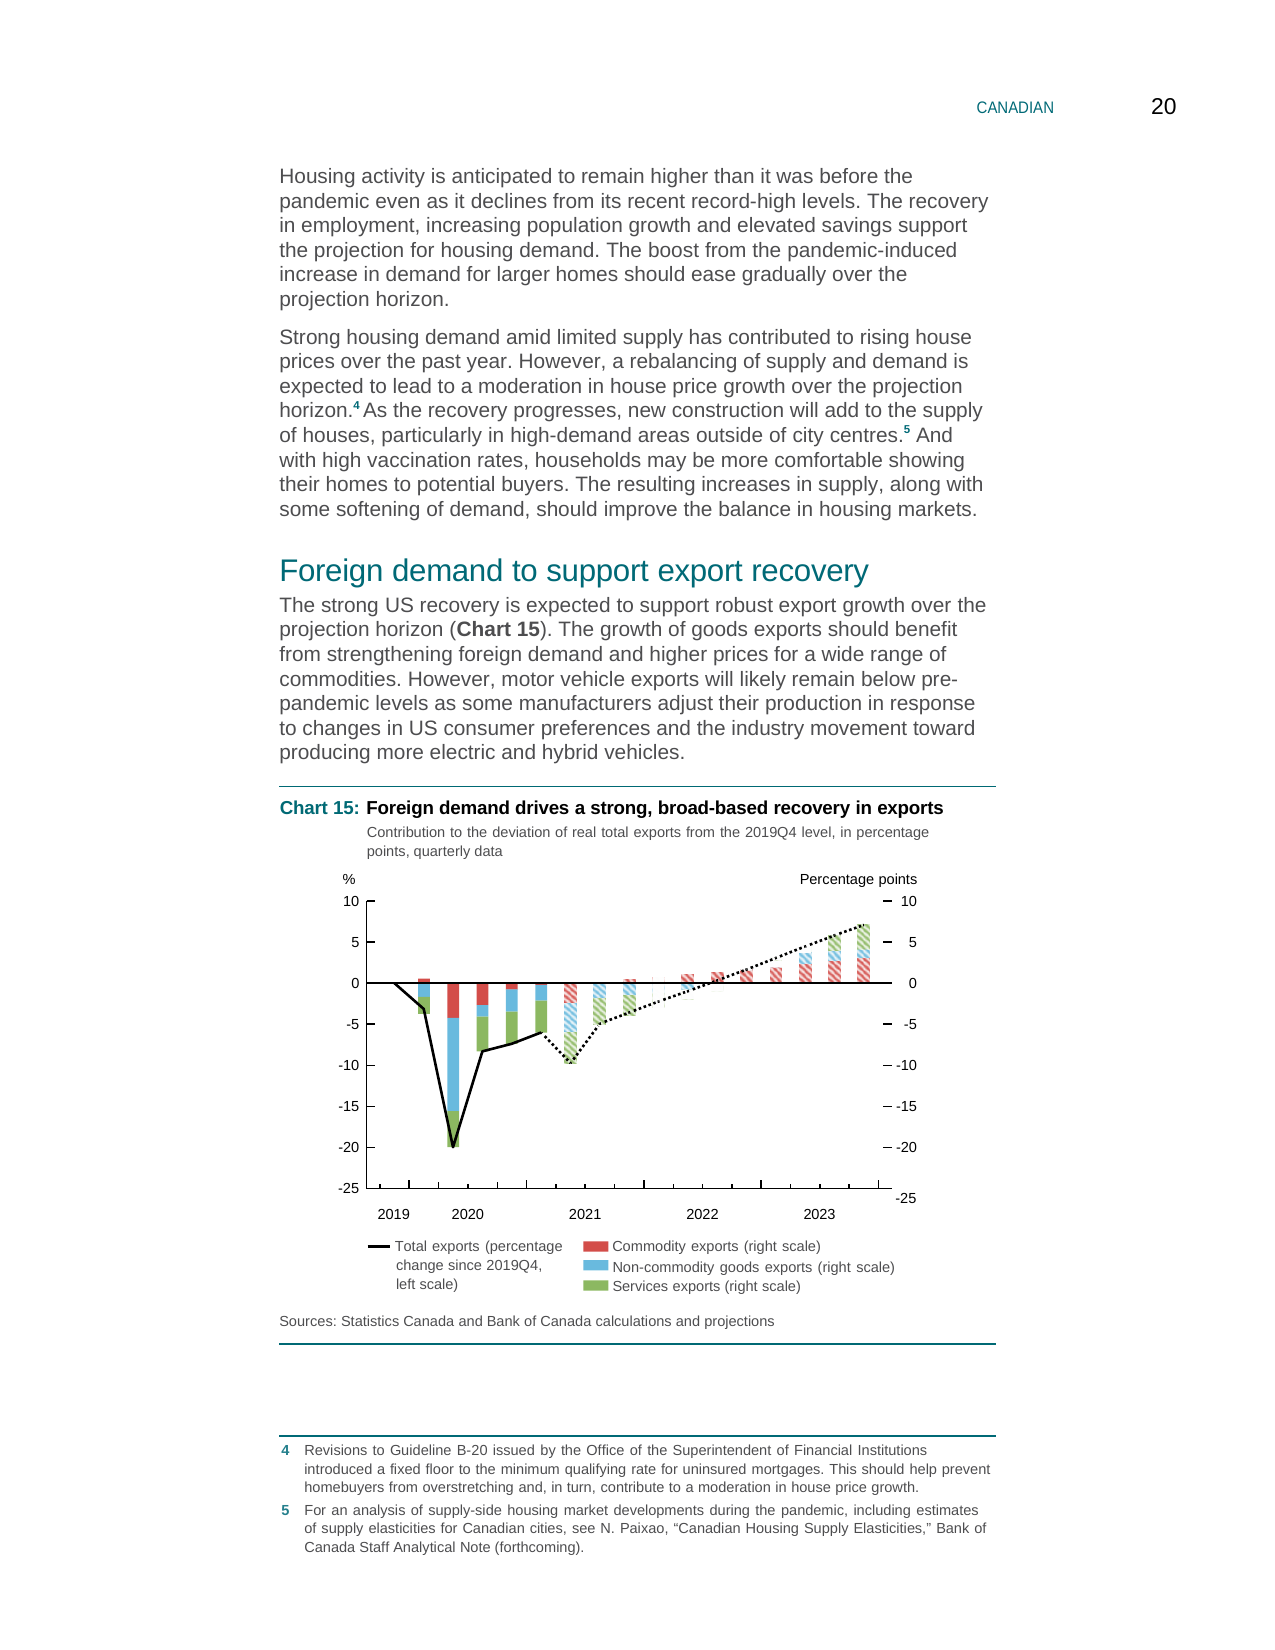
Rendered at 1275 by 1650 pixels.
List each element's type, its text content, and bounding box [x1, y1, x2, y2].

picture [799, 950, 812, 974]
text -20 -20 [69, 1139, 1186, 1156]
text Commodity exports (right scale) [612, 1238, 836, 1255]
picture [770, 957, 782, 974]
text Chart 15: Foreign demand drives a strong, broad-based recovery in exports [279, 797, 1204, 819]
picture [564, 1032, 577, 1057]
picture [564, 991, 577, 1016]
text -25 [69, 1180, 359, 1197]
text 2019 2020 [377, 1206, 564, 1223]
text -15 -15 [69, 1098, 1186, 1114]
subtitle Foreign demand to support export recovery [279, 552, 1204, 587]
list Revisions to Guideline B-20 issued by the Office of the Superintendent of Financial Institutions introduced a fixed floor to the minimum qualifying rate for uninsured mortgages. This should help prevent homebuyers from overstretching and, in turn, contribute to a moderation in house price growth. [281, 1442, 995, 1496]
text -5 -5 [69, 1016, 1194, 1032]
picture [681, 991, 694, 1000]
text % Percentage points [69, 871, 1191, 888]
text change since 2019Q4, left scale) [396, 1257, 544, 1292]
text -10 -10 [69, 1057, 1186, 1073]
picture [857, 924, 870, 933]
picture [652, 991, 665, 1008]
picture [828, 950, 841, 974]
text Housing activity is anticipated to remain higher than it was before the pandemic even as it declines from its recent record-high levels. The recovery in employment, increasing population growth and elevated savings support the projection for housing demand. The boost from the pandemic-induced increase in demand for larger homes should ease gradually over the projection horizon. [279, 164, 991, 311]
picture [593, 991, 606, 1016]
text -25 [895, 1190, 1204, 1207]
text 0 0 [69, 974, 1199, 991]
picture [623, 991, 636, 1016]
picture [857, 950, 870, 974]
text Sources: Statistics Canada and Bank of Canada calculations and projections [279, 1312, 1204, 1329]
text 10 10 [69, 892, 1191, 909]
text Strong housing demand amid limited supply has contributed to rising house prices over the past year. However, a rebalancing of supply and demand is expected to lead to a moderation in house price growth over the projection horizon.4 As the recovery progresses, new construction will add to the supply of houses, particularly in high-demand areas outside of city centres.5 And with high vaccination rates, households may be more comfortable showing their homes to potential buyers. The resulting increases in supply, along with some softening of demand, should improve the balance in housing markets. [279, 324, 989, 521]
text 5 5 [69, 933, 1199, 950]
text Non-commodity goods exports (right scale) Services exports (right scale) [612, 1259, 949, 1294]
list For an analysis of supply-side housing market developments during the pandemic, including estimates of supply elasticities for Canadian cities, see N. Paixao, “Canadian Housing Supply Elasticities,” Bank of Canada Staff Analytical Note (forthcoming). [281, 1502, 991, 1555]
text Total exports (percentage [394, 1238, 564, 1255]
text 2021 2022 2023 [569, 1206, 836, 1223]
text The strong US recovery is expected to support robust export growth over the projection horizon (Chart 15). The growth of goods exports should benefit from strengthening foreign demand and higher prices for a wide range of commodities. However, motor vehicle exports will likely remain below pre- pandemic levels as some manufacturers adjust their production in response to changes in US consumer preferences and the industry movement toward producing more electric and hybrid vehicles. [279, 593, 990, 764]
picture [740, 969, 753, 974]
text Contribution to the deviation of real total exports from the 2019Q4 level, in percentage points, quarterly data [367, 824, 967, 859]
